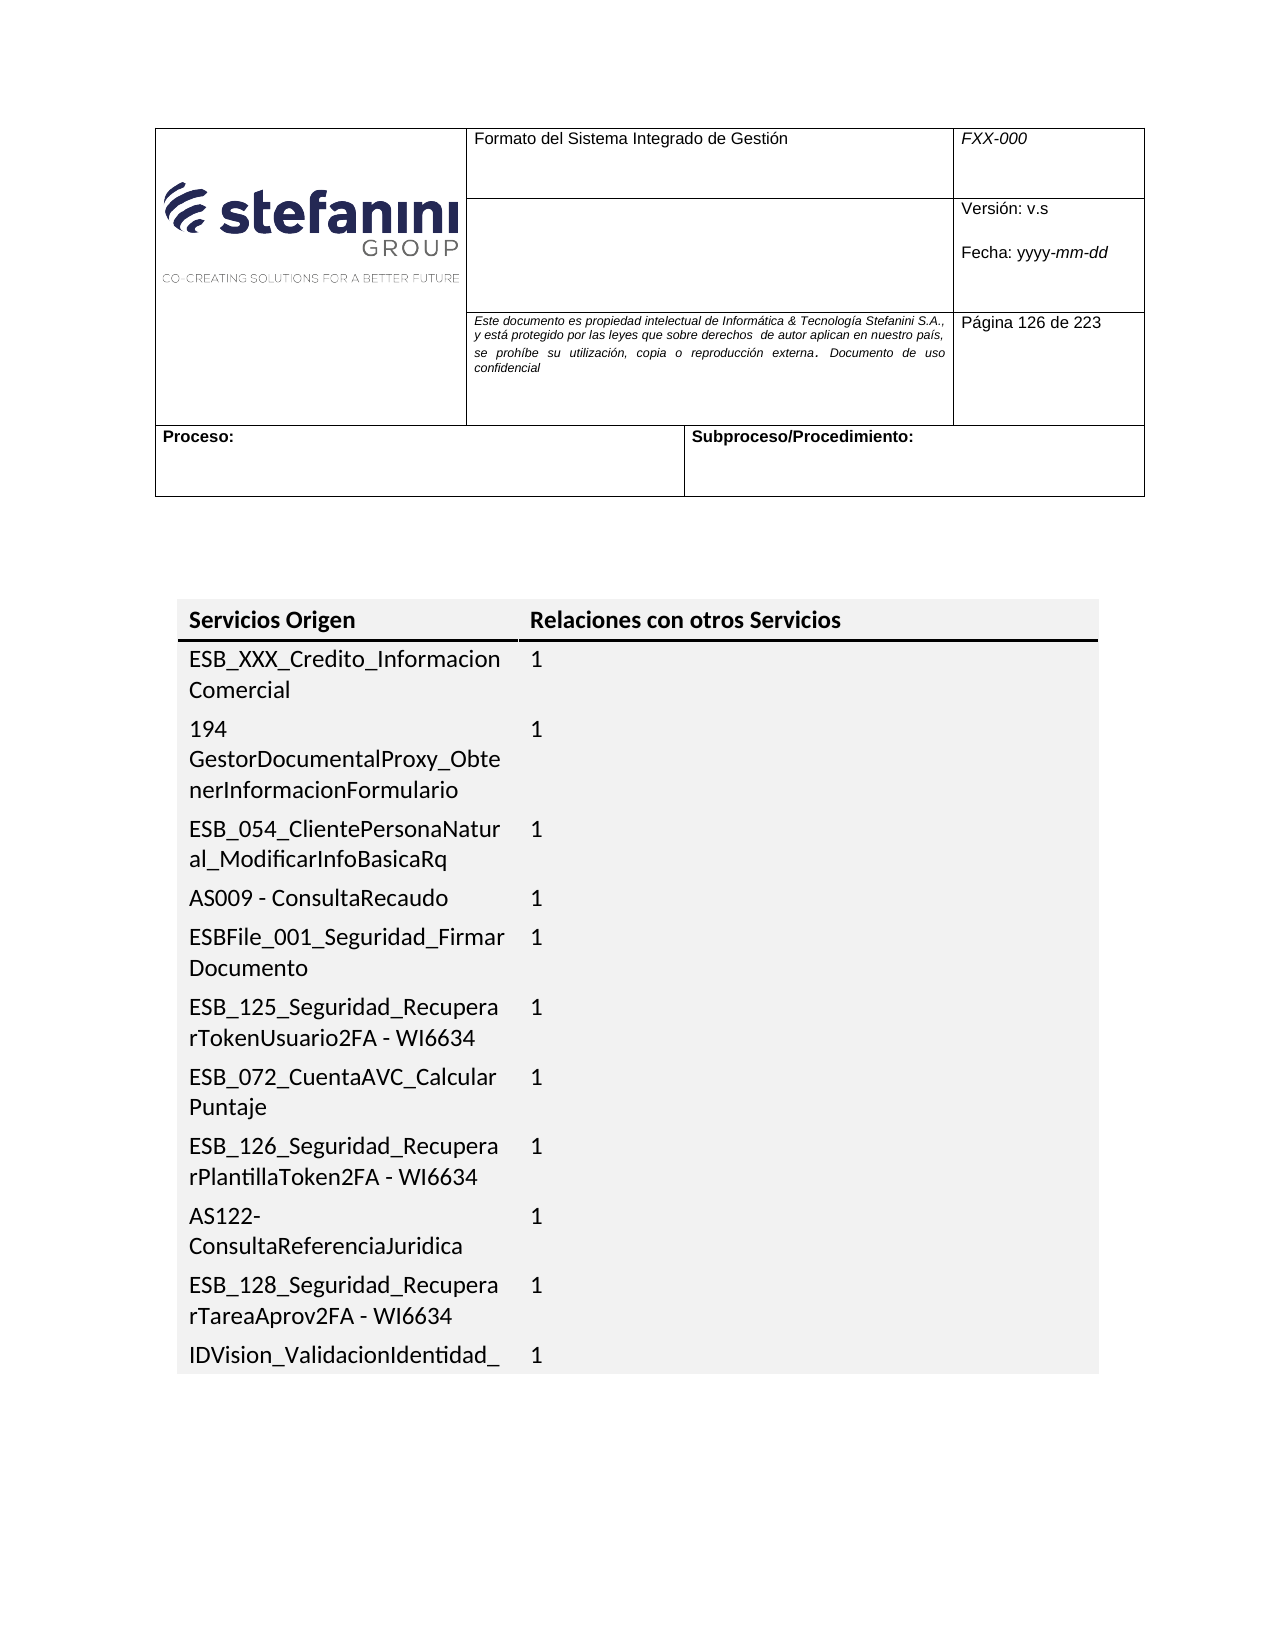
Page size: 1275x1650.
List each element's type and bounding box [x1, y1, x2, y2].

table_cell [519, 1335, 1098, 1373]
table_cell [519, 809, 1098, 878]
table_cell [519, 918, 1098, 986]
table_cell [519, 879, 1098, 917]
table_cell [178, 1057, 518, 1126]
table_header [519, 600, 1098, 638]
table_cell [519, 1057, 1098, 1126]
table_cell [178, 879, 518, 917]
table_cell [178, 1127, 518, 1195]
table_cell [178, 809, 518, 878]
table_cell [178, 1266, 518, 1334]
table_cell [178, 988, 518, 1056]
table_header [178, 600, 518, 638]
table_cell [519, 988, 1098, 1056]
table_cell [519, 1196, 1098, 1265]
picture [162, 182, 460, 286]
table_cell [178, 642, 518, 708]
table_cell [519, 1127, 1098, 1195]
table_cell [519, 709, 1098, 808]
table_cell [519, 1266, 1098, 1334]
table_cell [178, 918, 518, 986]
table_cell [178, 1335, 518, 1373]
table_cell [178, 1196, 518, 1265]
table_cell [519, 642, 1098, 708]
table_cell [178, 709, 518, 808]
